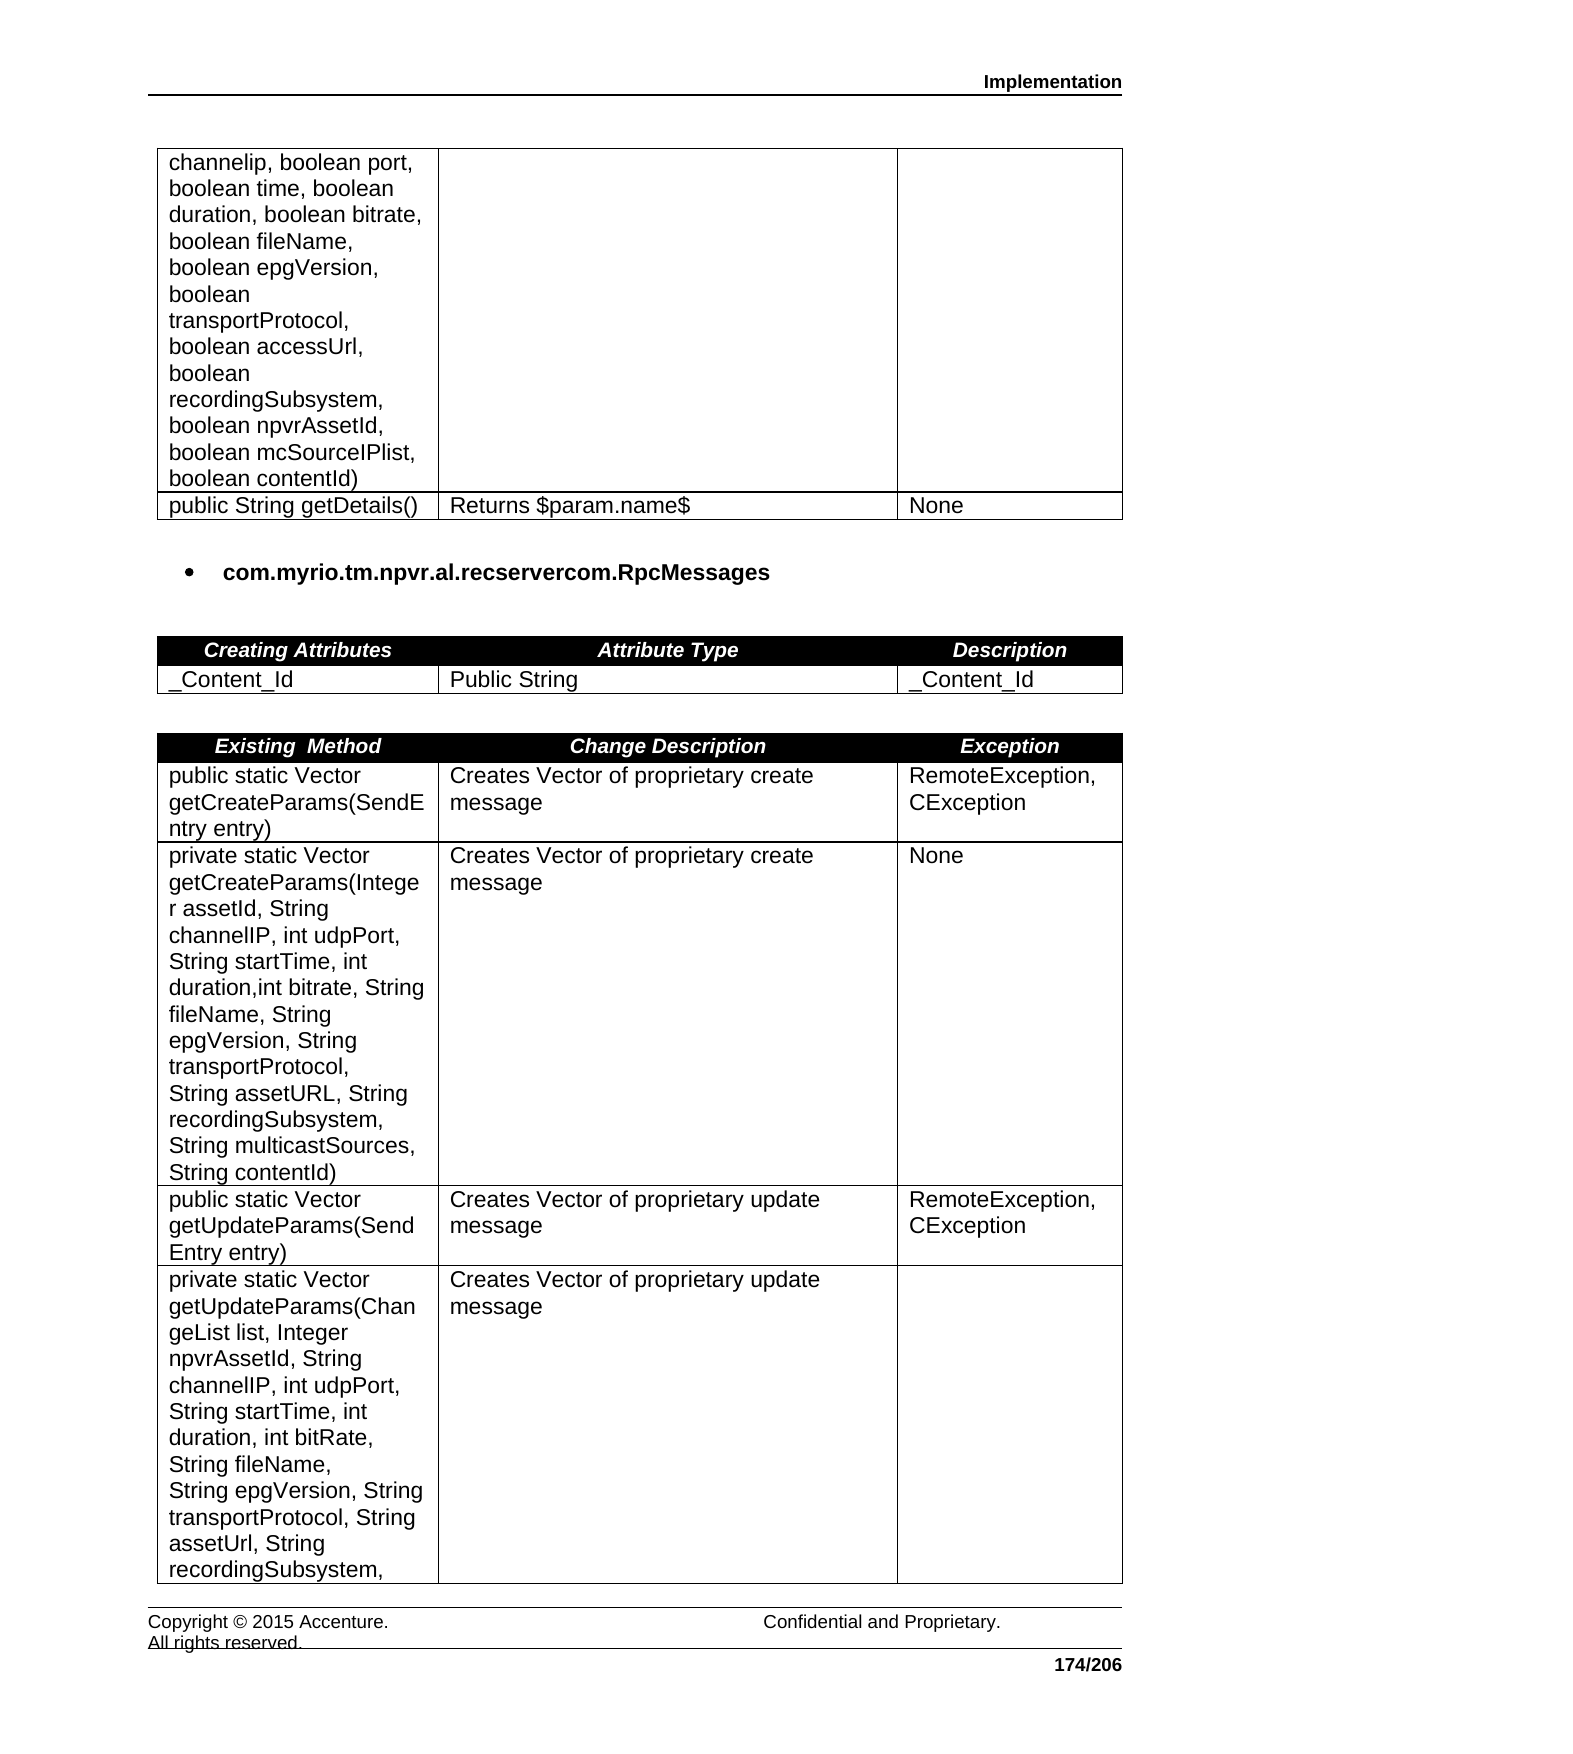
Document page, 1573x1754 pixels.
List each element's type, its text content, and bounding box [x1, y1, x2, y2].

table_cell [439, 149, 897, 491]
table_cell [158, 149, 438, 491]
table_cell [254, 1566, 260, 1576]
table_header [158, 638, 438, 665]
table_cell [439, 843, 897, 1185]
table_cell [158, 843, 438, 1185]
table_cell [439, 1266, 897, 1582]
list com.myrio.tm.npvr.al.recservercom.RpcMessages [185, 559, 1122, 585]
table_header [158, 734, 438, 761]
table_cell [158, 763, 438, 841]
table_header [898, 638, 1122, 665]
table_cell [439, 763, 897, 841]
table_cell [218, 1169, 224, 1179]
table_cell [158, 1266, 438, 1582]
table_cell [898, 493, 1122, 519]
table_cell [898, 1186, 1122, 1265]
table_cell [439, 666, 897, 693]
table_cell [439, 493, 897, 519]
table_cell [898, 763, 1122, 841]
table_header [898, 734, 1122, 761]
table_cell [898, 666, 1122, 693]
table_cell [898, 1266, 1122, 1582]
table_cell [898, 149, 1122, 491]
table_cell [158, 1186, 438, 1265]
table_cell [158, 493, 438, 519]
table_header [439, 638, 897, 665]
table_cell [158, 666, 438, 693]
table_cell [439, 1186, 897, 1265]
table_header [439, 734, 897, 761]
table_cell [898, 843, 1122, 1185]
